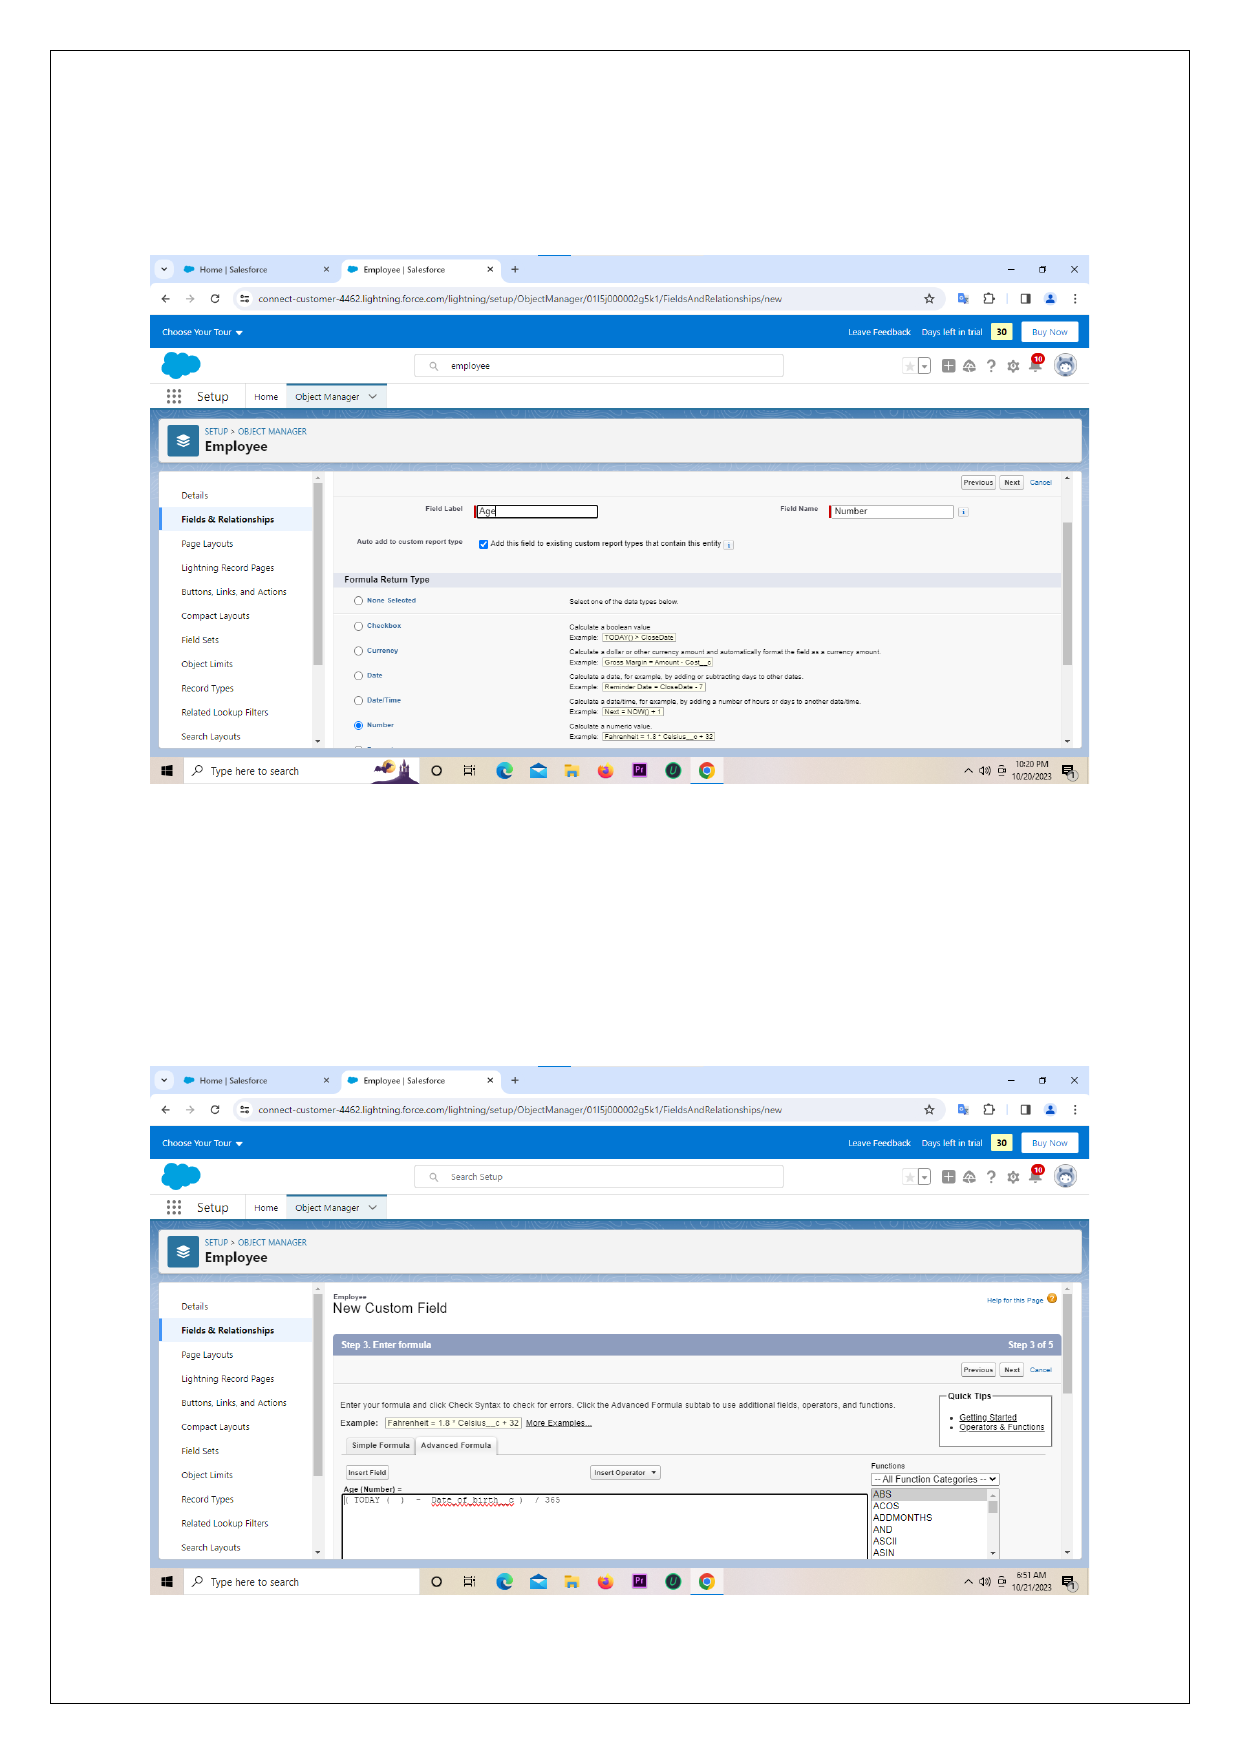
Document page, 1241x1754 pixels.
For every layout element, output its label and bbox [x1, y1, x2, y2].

picture [150, 1066, 1090, 1595]
picture [150, 255, 1090, 784]
